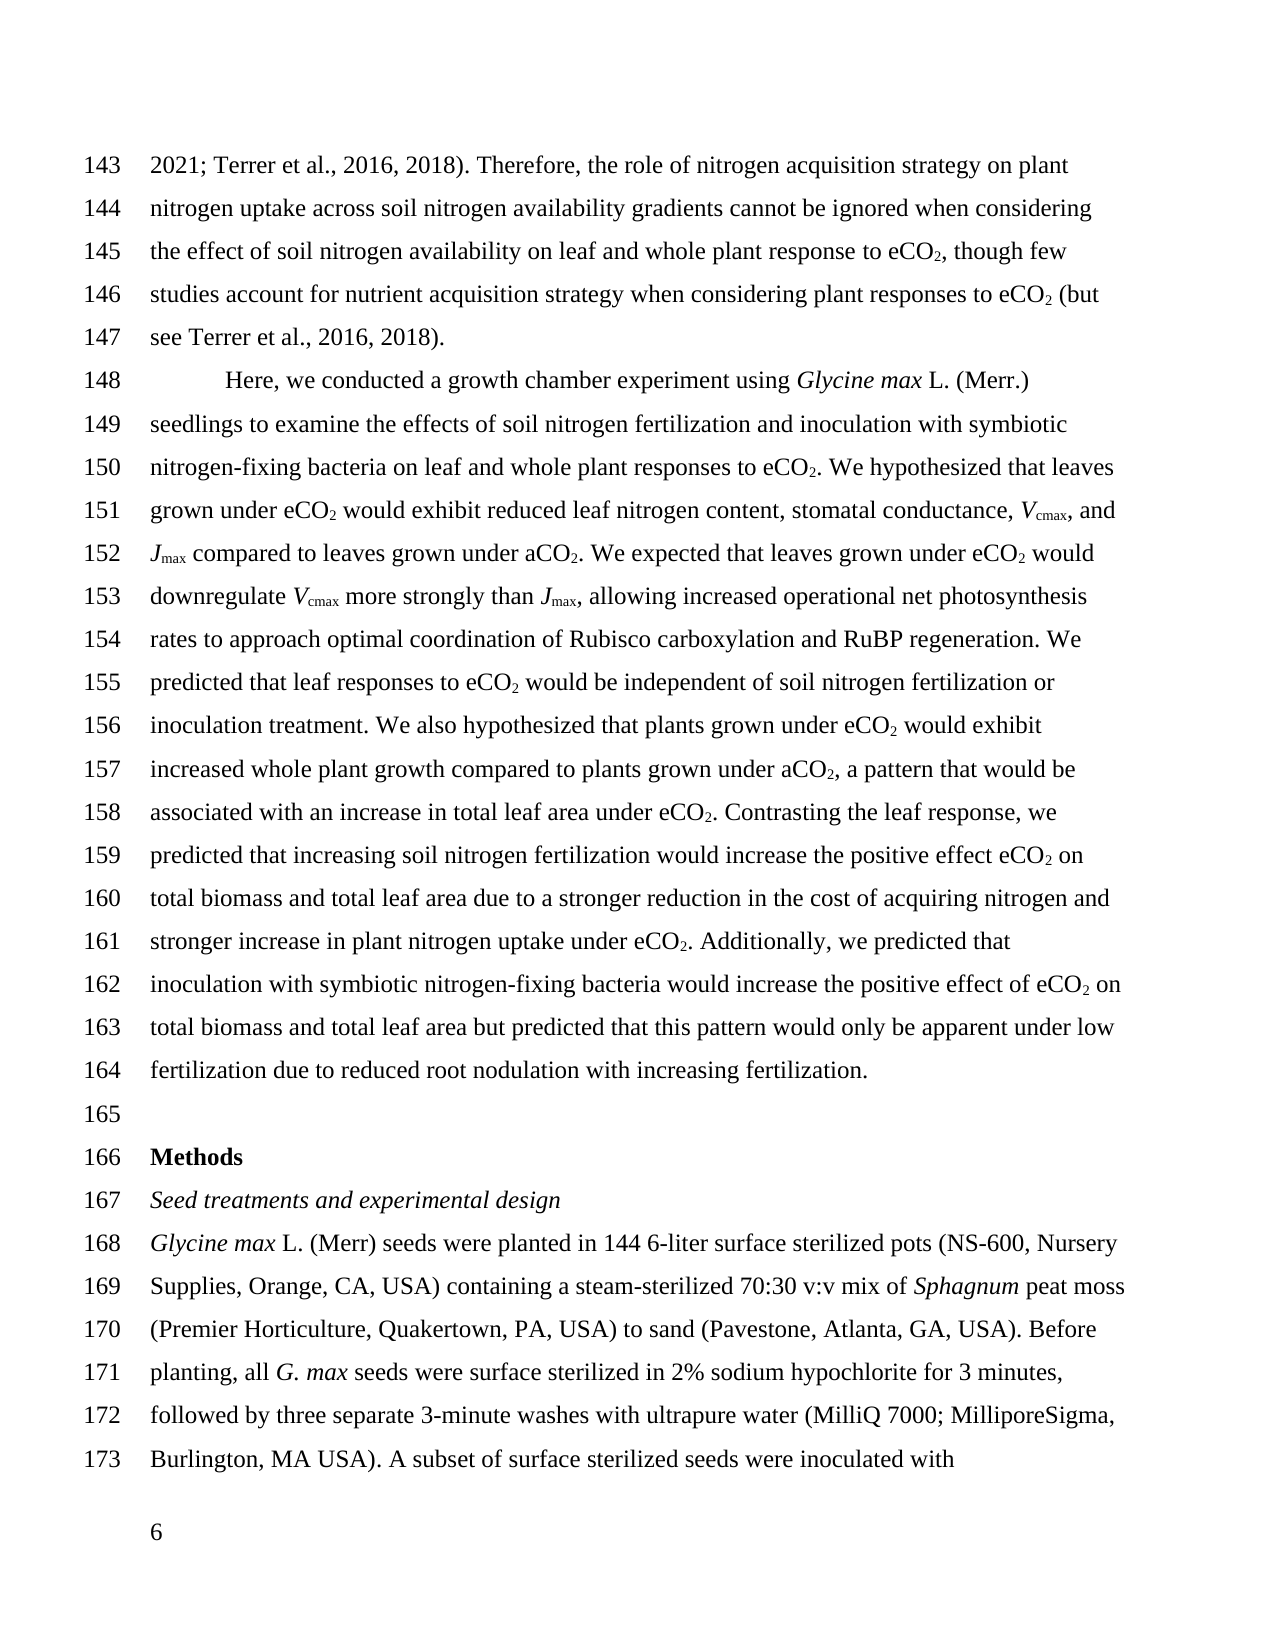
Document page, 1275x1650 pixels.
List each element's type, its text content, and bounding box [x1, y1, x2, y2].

text Seed treatments and experimental design [150, 1185, 1125, 1214]
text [150, 1228, 1125, 1472]
text Methods [150, 1142, 1125, 1171]
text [150, 150, 1125, 351]
text Here, we conducted a growth chamber experiment using Glycine max L. (Merr.) seedlings to examine the effects of soil nitrogen fertilization and inoculation with symbiotic nitrogen-fixing bacteria on leaf and whole plant responses to eCO2. We hypothesized that leaves grown under eCO2 would exhibit reduced leaf nitrogen content, stomatal conductance, Vcmax, and Jmax compared to leaves grown under aCO2. We expected that leaves grown under eCO2 would downregulate Vcmax more strongly than Jmax, allowing increased operational net photosynthesis rates to approach optimal coordination of Rubisco carboxylation and RuBP regeneration. We predicted that leaf responses to eCO2 would be independent of soil nitrogen fertilization or inoculation treatment. We also hypothesized that plants grown under eCO2 would exhibit increased whole plant growth compared to plants grown under aCO2, a pattern that would be associated with an increase in total leaf area under eCO2. Contrasting the leaf response, we predicted that increasing soil nitrogen fertilization would increase the positive effect eCO2 on total biomass and total leaf area due to a stronger reduction in the cost of acquiring nitrogen and stronger increase in plant nitrogen uptake under eCO2. Additionally, we predicted that inoculation with symbiotic nitrogen-fixing bacteria would increase the positive effect of eCO2 on total biomass and total leaf area but predicted that this pattern would only be apparent under low fertilization due to reduced root nodulation with increasing fertilization. [150, 366, 1125, 1084]
